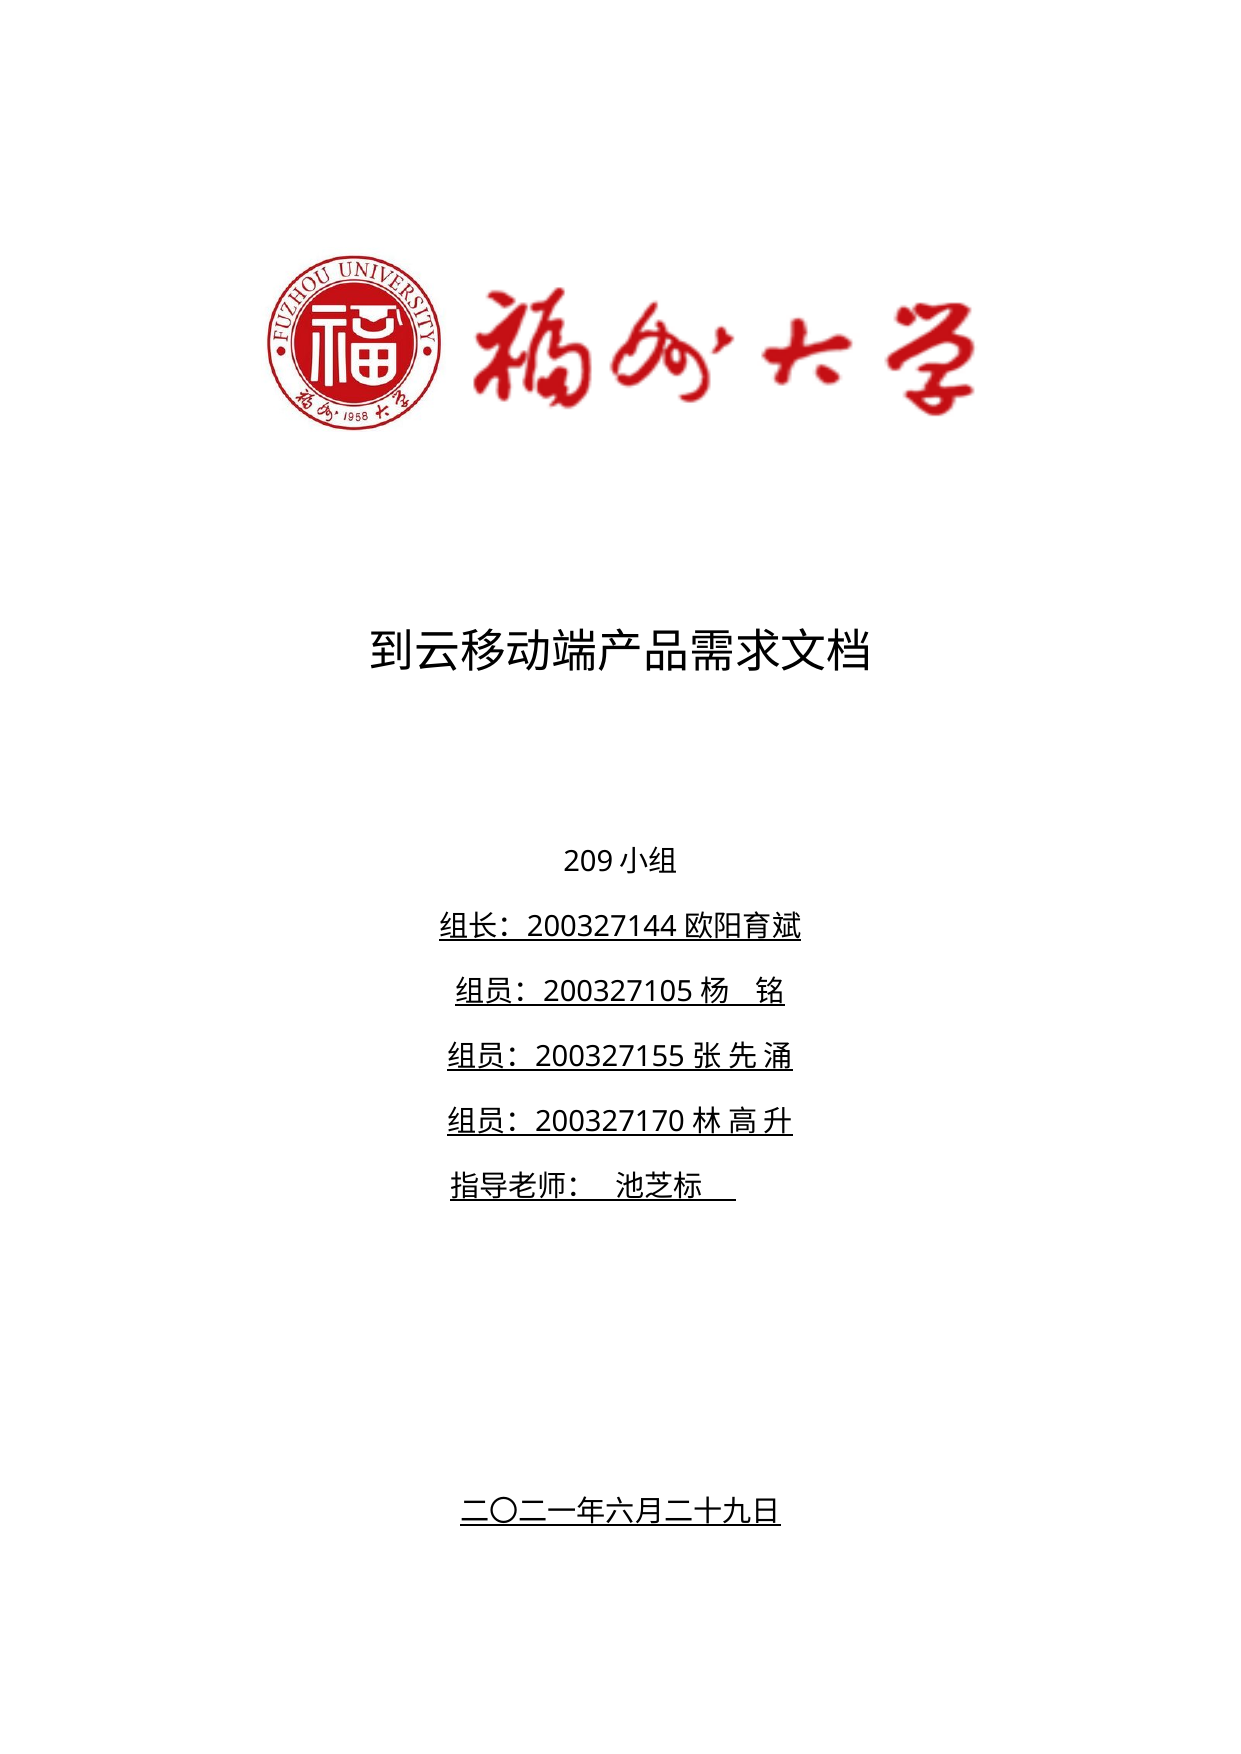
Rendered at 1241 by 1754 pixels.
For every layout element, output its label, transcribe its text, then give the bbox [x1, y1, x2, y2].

text 到云移动端产品需求文档 [187, 599, 1053, 696]
text 组员：200327155 张 先 涌 [187, 1021, 1053, 1086]
text 209小组 [187, 826, 1053, 891]
text 组员：200327105 杨 铭 [187, 956, 1053, 1021]
text 组长：200327144 欧阳育斌 [187, 891, 1053, 956]
text 指导老师： 池芝标 [187, 1151, 1053, 1216]
picture [248, 247, 992, 432]
text 二〇二一年六月二十九日 [187, 1476, 1053, 1541]
text 组员：200327170 林 高 升 [187, 1086, 1053, 1151]
